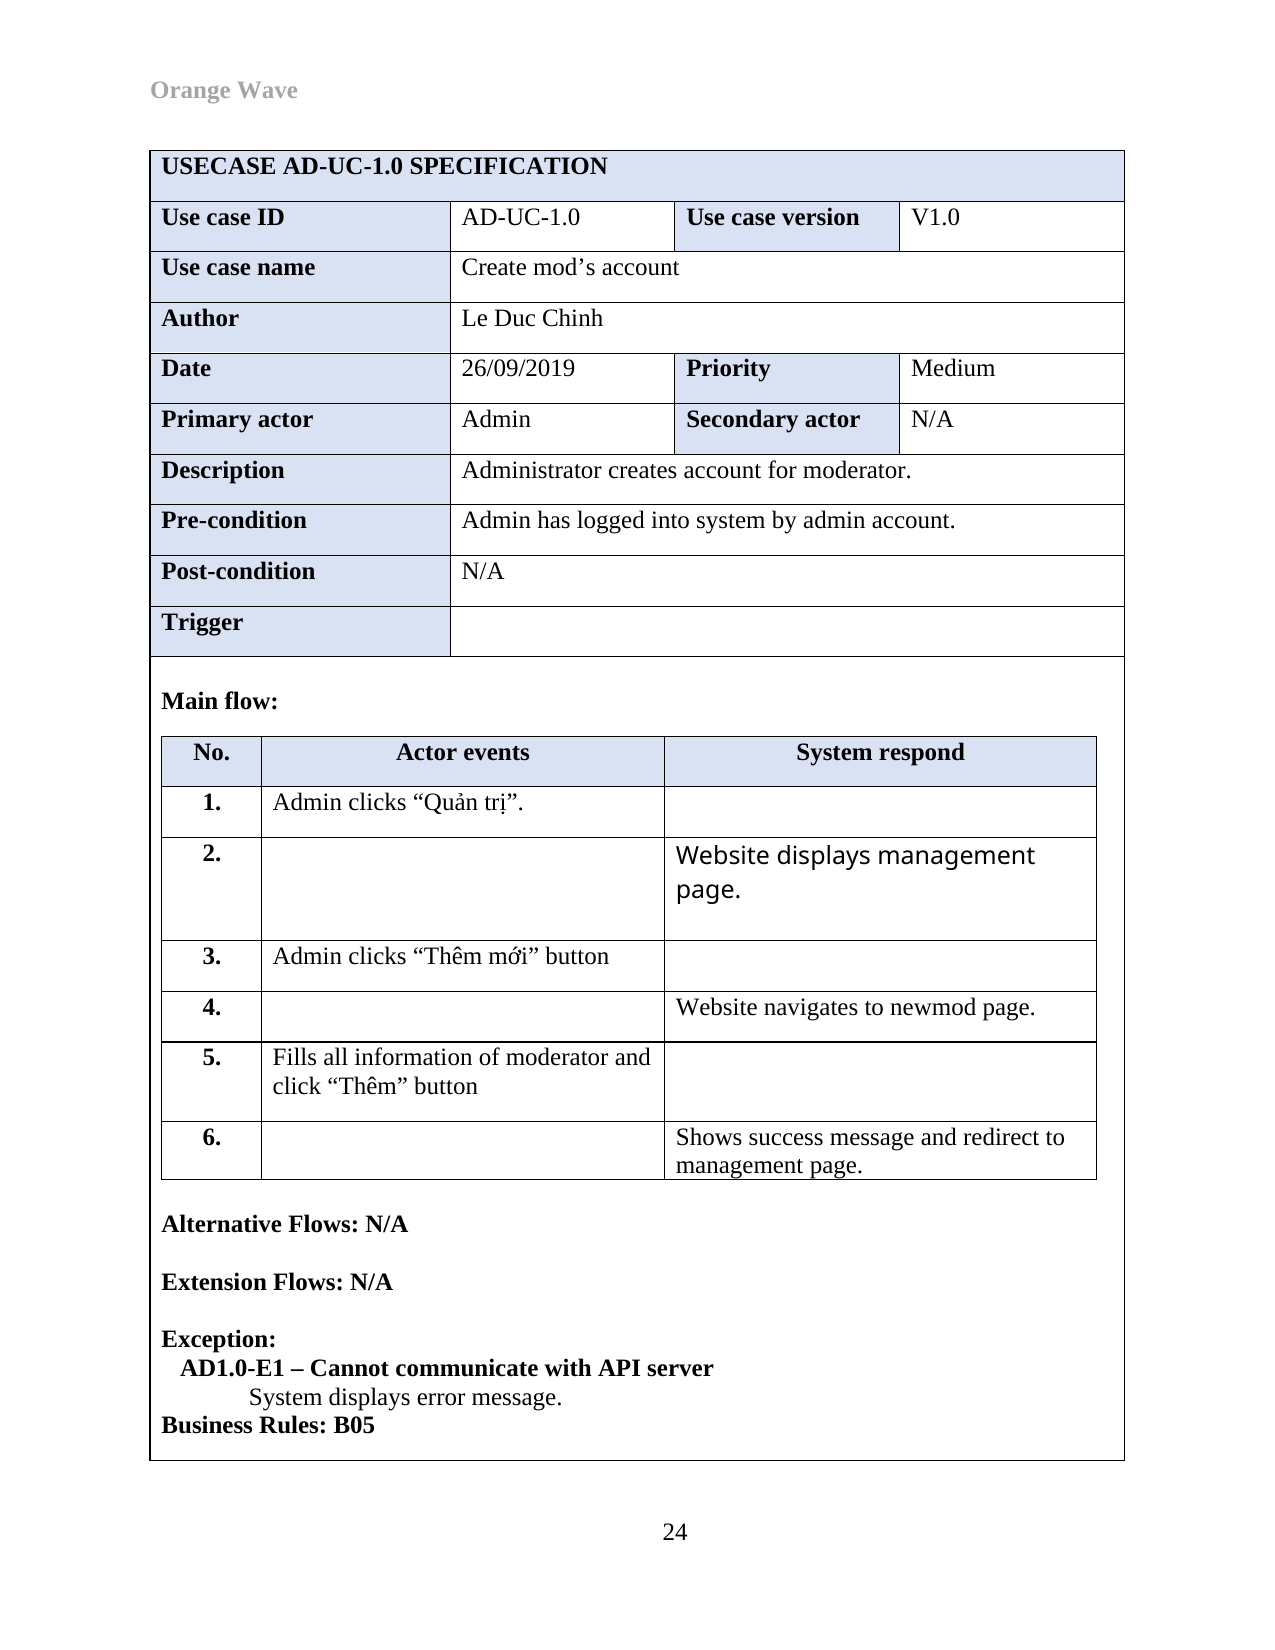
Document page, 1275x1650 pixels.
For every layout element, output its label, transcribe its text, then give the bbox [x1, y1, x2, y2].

table_cell Secondary actor [675, 404, 899, 454]
table_cell AD-UC-1.0 [451, 202, 674, 251]
table_cell Create mod’s account [451, 252, 1124, 302]
table_cell V1.0 [900, 202, 1124, 251]
table_cell Priority [675, 354, 899, 403]
table_cell Main flow: Alternative Flows: N/A Extension Flows: N/A Exception: AD1.0-E1 – Cannot communicate with API server System displays error message. Business Rules: B05 [151, 657, 1124, 1460]
table_cell Pre-condition [151, 505, 450, 555]
table_cell Post-condition [151, 556, 450, 606]
table_cell Primary actor [151, 404, 450, 454]
table_cell Use case version [675, 202, 899, 251]
table_cell N/A [900, 404, 1124, 454]
table_cell Trigger [151, 607, 450, 656]
table_cell 26/09/2019 [451, 354, 674, 403]
table_cell Date [151, 354, 450, 403]
table_cell Medium [900, 354, 1124, 403]
table_cell [451, 607, 1124, 656]
table_cell Use case name [151, 252, 450, 302]
table_cell Administrator creates account for moderator. [451, 455, 1124, 504]
table_cell Admin [451, 404, 674, 454]
table_cell Description [151, 455, 450, 504]
table_cell N/A [451, 556, 1124, 606]
table_cell Use case ID [151, 202, 450, 251]
table_cell Author [151, 303, 450, 352]
table_cell Le Duc Chinh [451, 303, 1124, 352]
table_header USECASE AD-UC-1.0 SPECIFICATION [151, 151, 1124, 201]
table_cell Admin has logged into system by admin account. [451, 505, 1124, 555]
